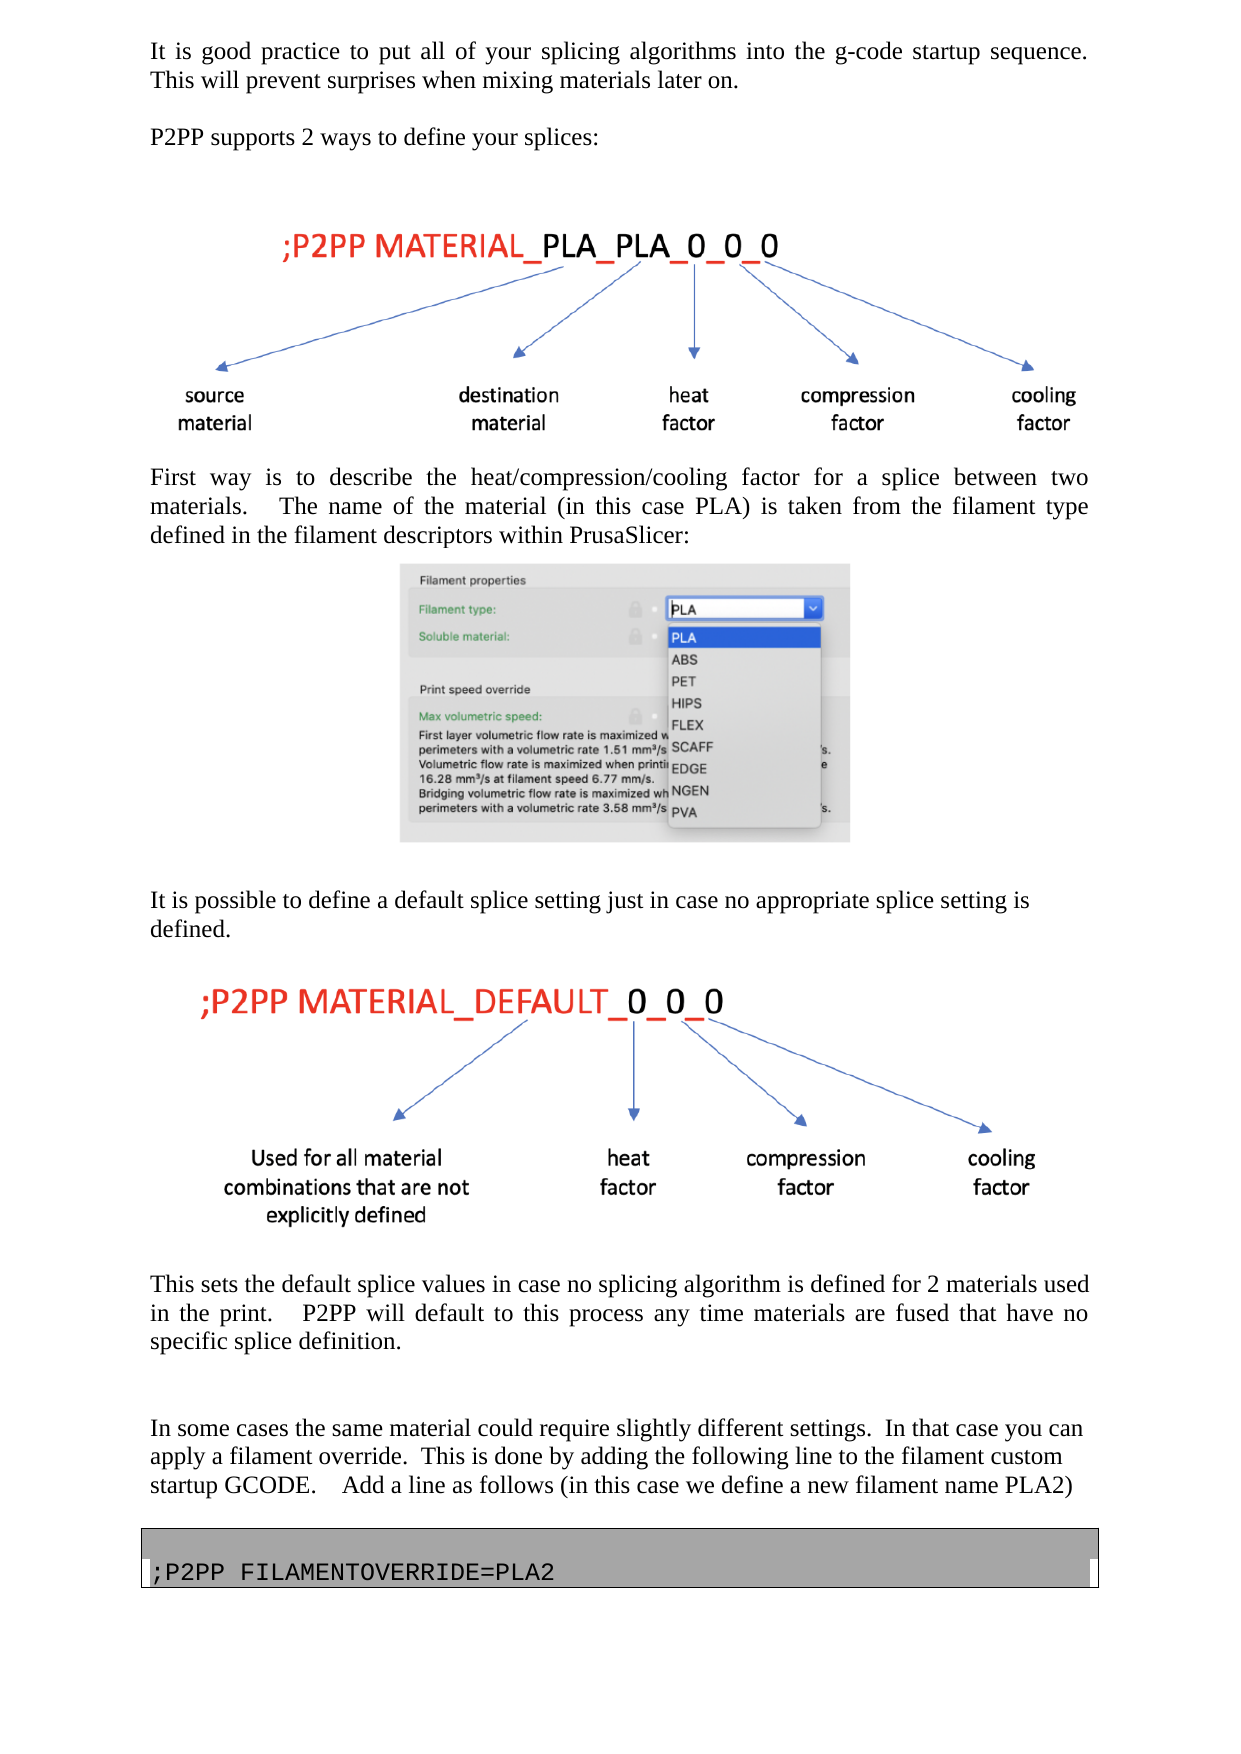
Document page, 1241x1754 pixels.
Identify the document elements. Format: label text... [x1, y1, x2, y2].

picture [372, 548, 868, 857]
text It is possible to define a default splice setting just in case no appropriate splice setting is defined. [150, 886, 1090, 943]
text In some cases the same material could require slightly different settings. In that case you can apply a filament override. This is done by adding the following line to the filament custom startup GCODE. Add a line as follows (in this case we define a new filament name PLA2) [150, 1413, 1090, 1499]
picture [150, 208, 1090, 463]
text This sets the default splice values in case no splicing algorithm is defined for 2 materials used in the print. P2PP will default to this process any time materials are fused that have no specific splice definition. [150, 1269, 1090, 1355]
text First way is to describe the heat/compression/cooling factor for a splice between two materials. The name of the material (in this case PLA) is taken from the filament type defined in the filament descriptors within PrusaSlicer: [150, 463, 1090, 548]
picture [150, 971, 1090, 1241]
text ;P2PP FILAMENTOVERRIDE=PLA2 [150, 1559, 1090, 1587]
text It is good practice to put all of your splicing algorithms into the g-code startup sequence. This will prevent surprises when mixing materials later on. [150, 36, 1090, 94]
text P2PP supports 2 ways to define your splices: [150, 122, 1090, 151]
